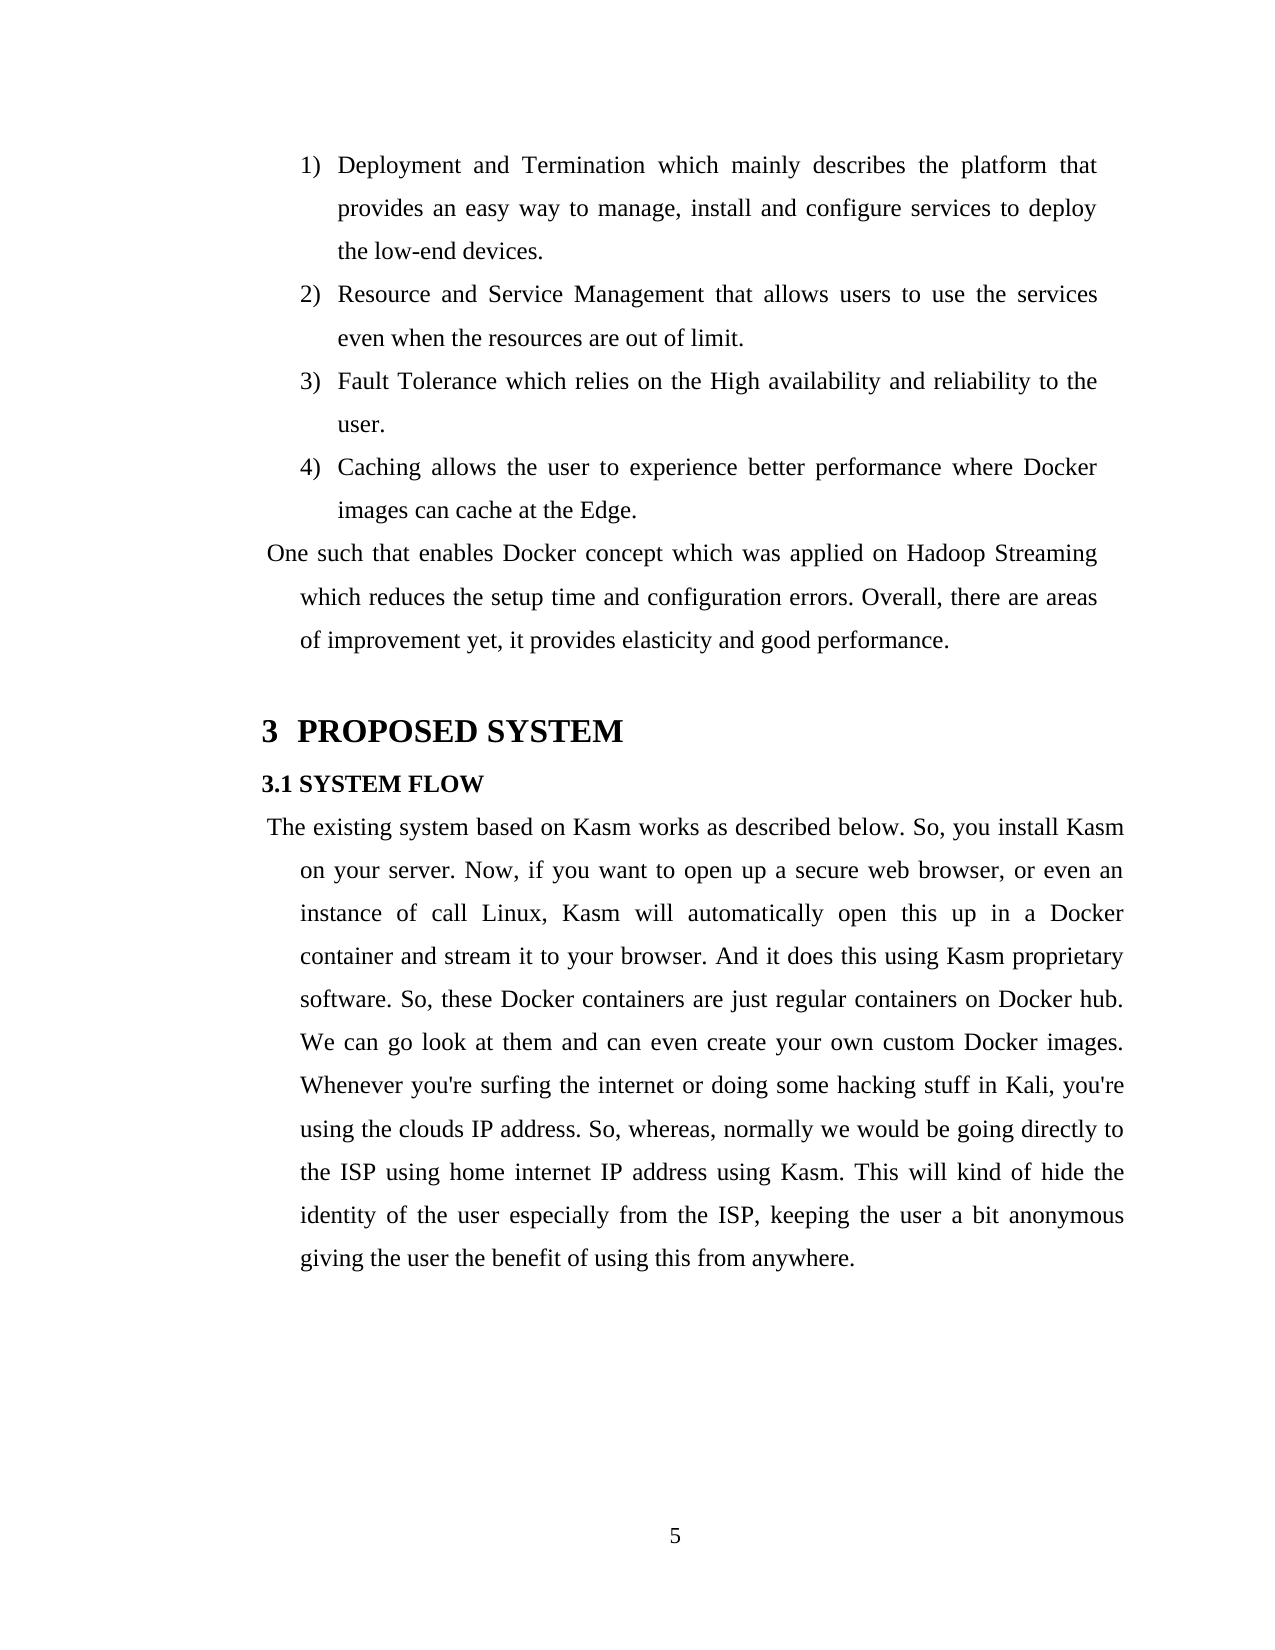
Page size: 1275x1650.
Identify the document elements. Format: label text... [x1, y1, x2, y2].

text The existing system based on Kasm works as described below. So, you install Kasm on your server. Now, if you want to open up a secure web browser, or even an instance of call Linux, Kasm will automatically open this up in a Docker container and stream it to your browser. And it does this using Kasm proprietary software. So, these Docker containers are just regular containers on Docker hub. We can go look at them and can even create your own custom Docker images. Whenever you're surfing the internet or doing some hacking stuff in Kali, you're using the clouds IP address. So, whereas, normally we would be going directly to the ISP using home internet IP address using Kasm. This will kind of hide the identity of the user especially from the ISP, keeping the user a bit anonymous giving the user the benefit of using this from anywhere. [267, 812, 1125, 1272]
subtitle PROPOSED SYSTEM [261, 711, 1125, 749]
subtitle 3.1 SYSTEM FLOW [261, 769, 1125, 797]
list Caching allows the user to experience better performance where Docker images can cache at the Edge. [300, 452, 1098, 524]
text One such that enables Docker concept which was applied on Hadoop Streaming which reduces the setup time and configuration errors. Overall, there are areas of improvement yet, it provides elasticity and good performance. [267, 538, 1098, 653]
list Deployment and Termination which mainly describes the platform that provides an easy way to manage, install and configure services to deploy the low-end devices. [300, 150, 1098, 265]
list Fault Tolerance which relies on the High availability and reliability to the user. [300, 366, 1098, 438]
list Resource and Service Management that allows users to use the services even when the resources are out of limit. [300, 279, 1098, 351]
